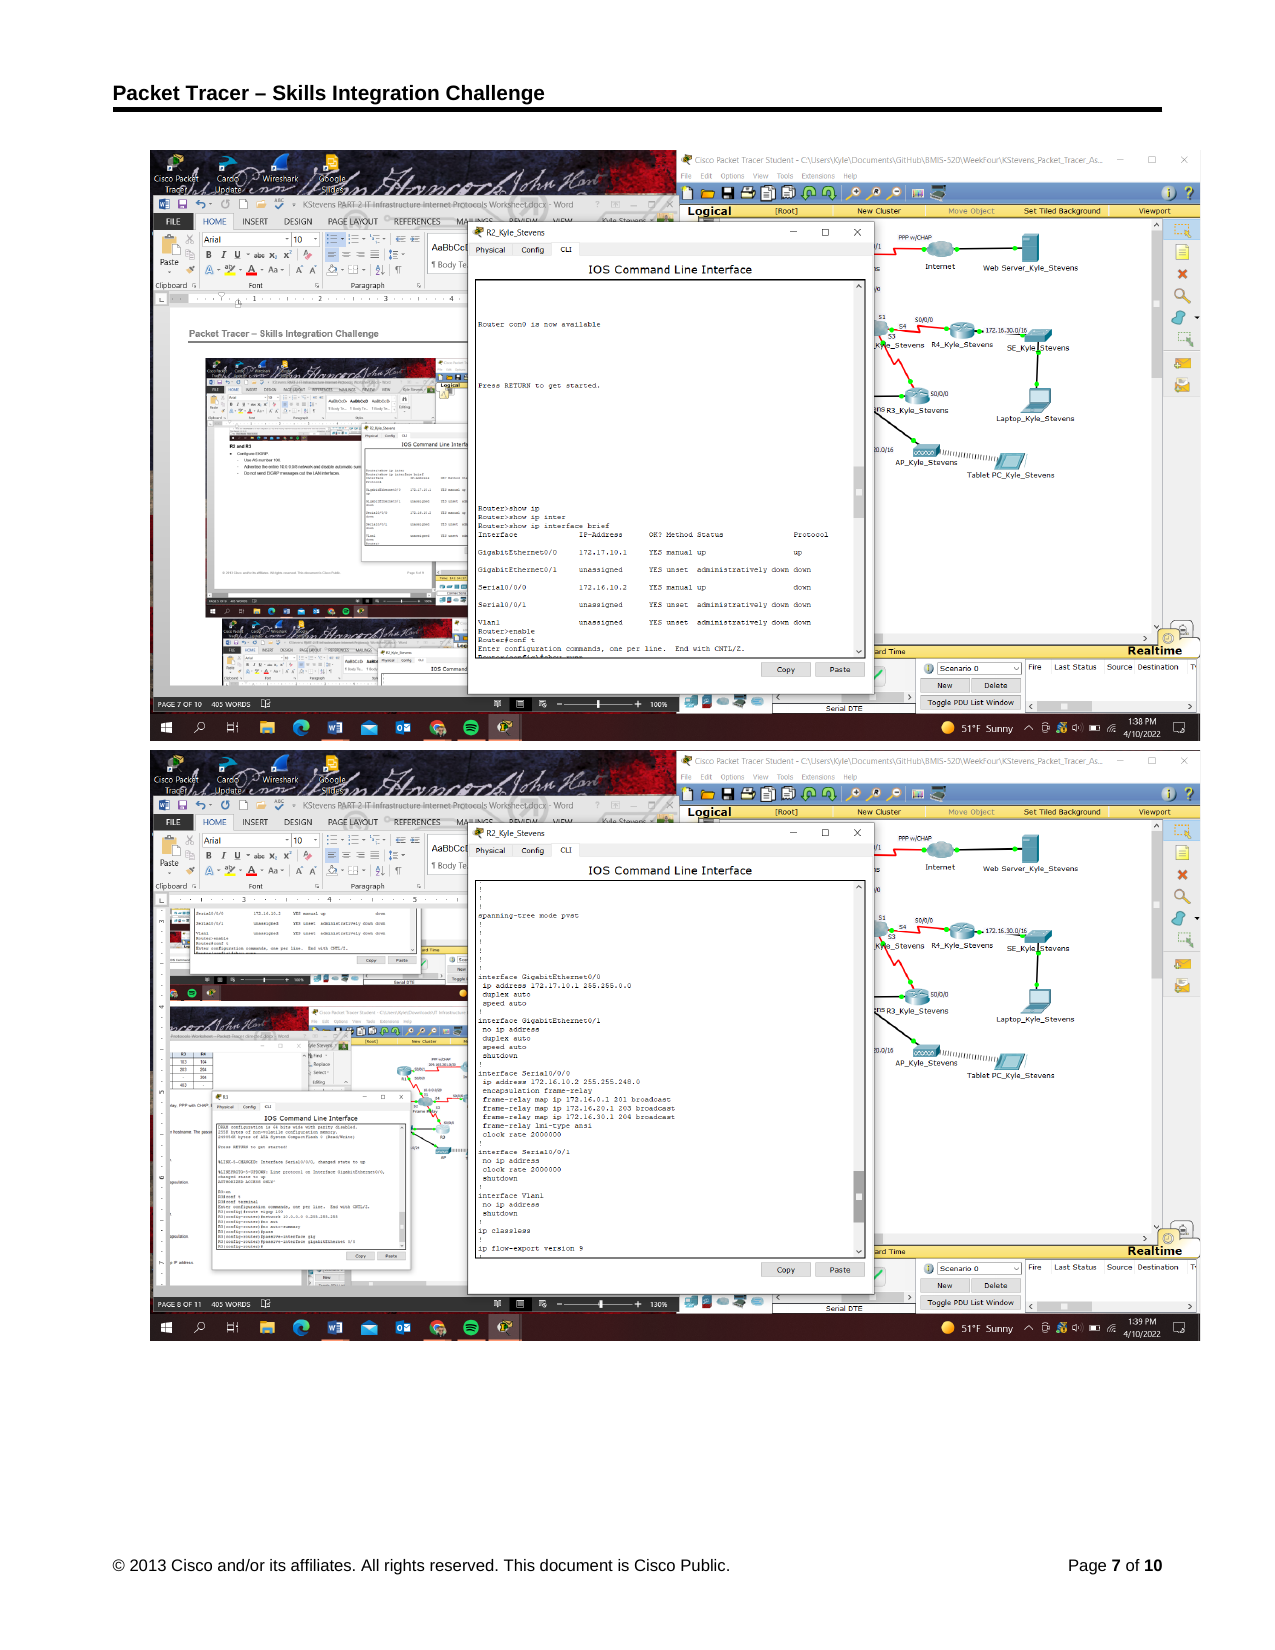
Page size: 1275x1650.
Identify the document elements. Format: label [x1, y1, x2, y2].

picture [150, 150, 1200, 741]
picture [150, 750, 1200, 1341]
